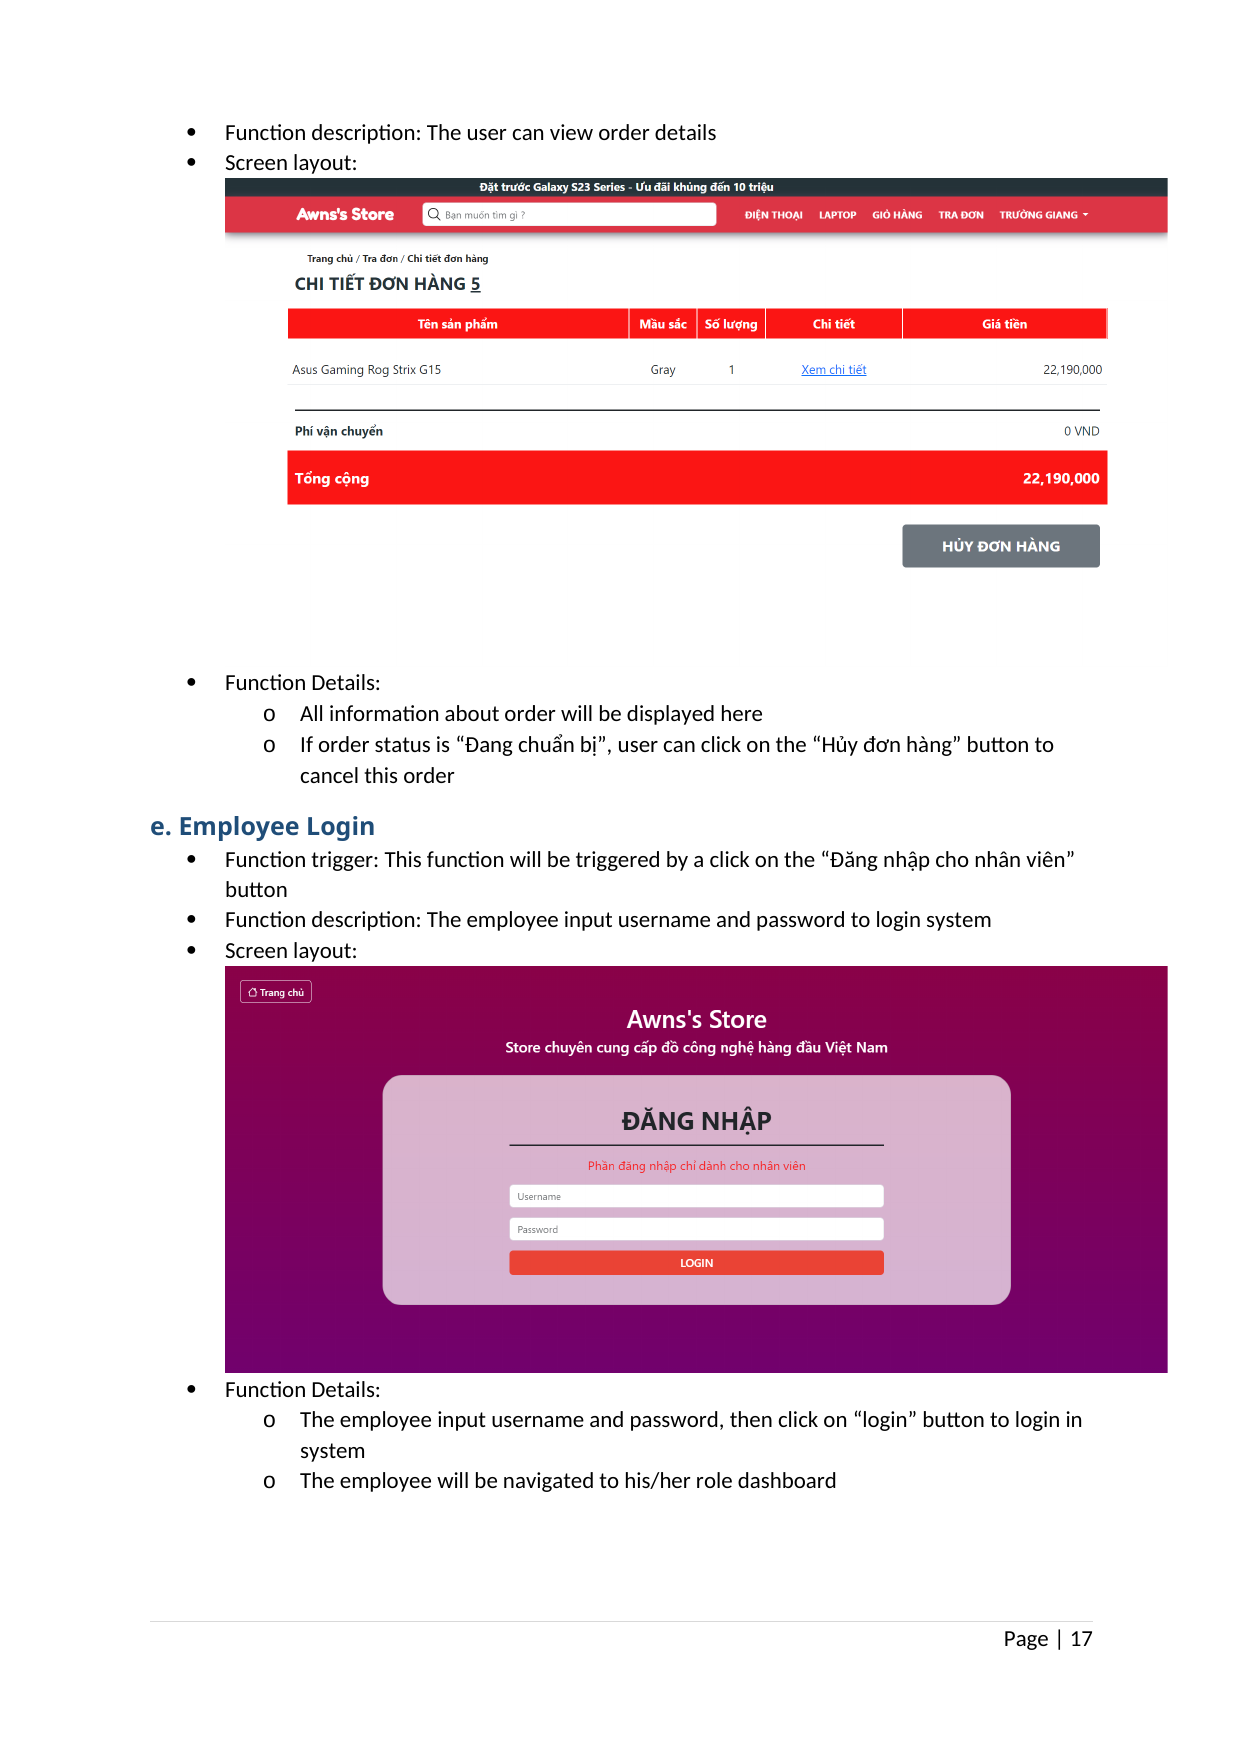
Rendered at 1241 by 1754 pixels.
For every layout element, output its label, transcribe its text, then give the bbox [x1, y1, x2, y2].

list If order status is “Đang chuẩn bị”, user can click on the “Hủy đơn hàng” button to cancel this order [262, 730, 1093, 789]
subtitle e. Employee Login [150, 808, 1093, 842]
list Function Details: [187, 1375, 1093, 1403]
picture [225, 178, 1168, 667]
list The employee will be navigated to his/her role dashboard [262, 1467, 1093, 1496]
list Function description: The user can view order details [187, 118, 1093, 146]
list All information about order will be displayed here [262, 699, 1093, 728]
list Screen layout: [187, 936, 1093, 964]
list Function description: The employee input username and password to login system [187, 906, 1093, 934]
picture [225, 966, 1168, 1373]
list Function Details: [187, 668, 1093, 697]
list Screen layout: [187, 148, 1093, 176]
list Function trigger: This function will be triggered by a click on the “Đăng nhập cho nhân viên” button [187, 845, 1093, 903]
list The employee input username and password, then click on “login” button to login in system [262, 1405, 1093, 1464]
